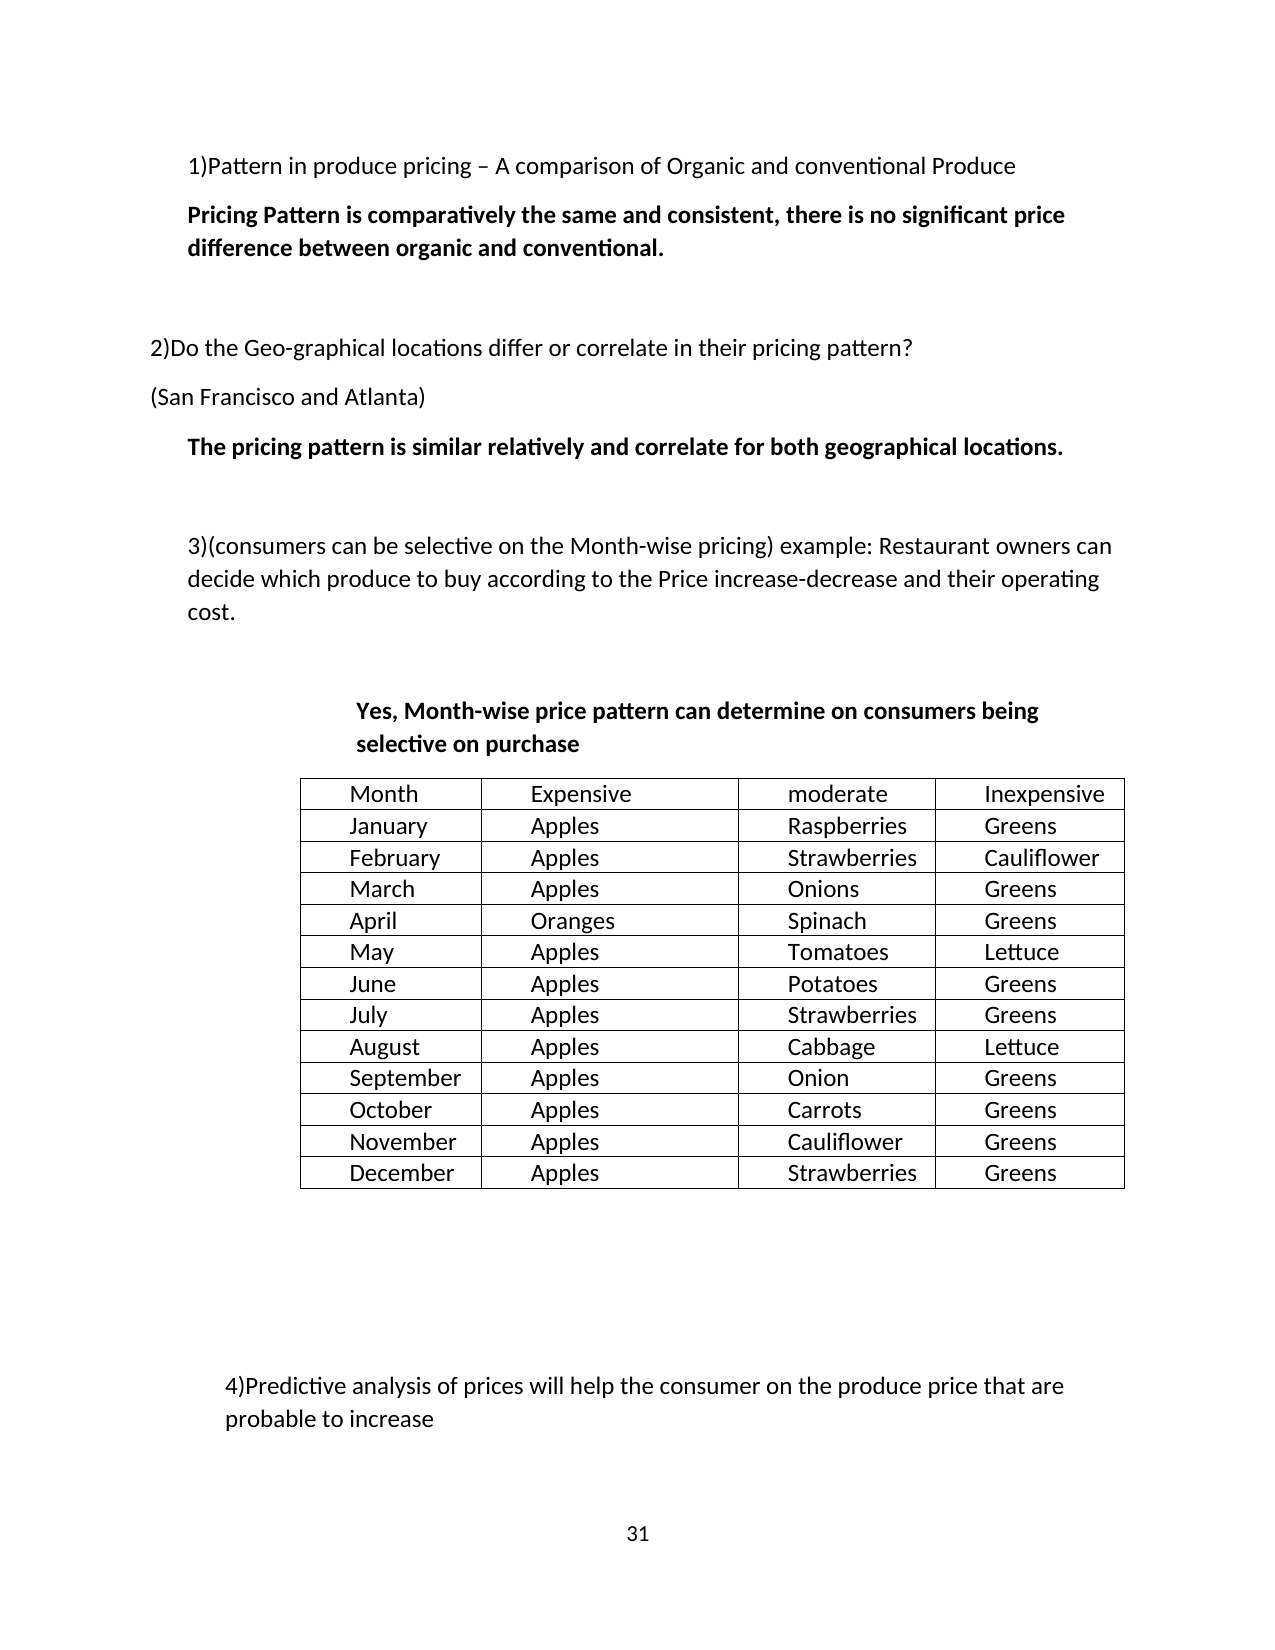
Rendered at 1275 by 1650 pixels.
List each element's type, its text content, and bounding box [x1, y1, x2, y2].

table_header moderate [739, 779, 935, 809]
text Yes, Month-wise price pattern can determine on consumers being selective on purchase [356, 695, 1125, 758]
table_cell December [301, 1157, 481, 1188]
table_cell Apples [482, 1094, 738, 1125]
table_cell Apples [482, 1031, 738, 1062]
table_cell Greens [936, 968, 1124, 998]
text 2)Do the Geo-graphical locations differ or correlate in their pricing pattern? [150, 332, 1125, 362]
table_cell Apples [482, 1157, 738, 1188]
table_cell Apples [482, 936, 738, 967]
table_cell November [301, 1126, 481, 1156]
table_cell Lettuce [936, 1031, 1124, 1062]
text The pricing pattern is similar relatively and correlate for both geographical locations. [187, 431, 1125, 461]
table_cell September [301, 1063, 481, 1093]
table_cell Apples [482, 1126, 738, 1156]
table_cell Cauliflower [936, 842, 1124, 872]
table_header Inexpensive [936, 779, 1124, 809]
table_cell Greens [936, 905, 1124, 935]
table_cell Oranges [482, 905, 738, 935]
table_cell Onion [739, 1063, 935, 1093]
table_cell Tomatoes [739, 936, 935, 967]
table_cell Onions [739, 873, 935, 904]
table_header Expensive [482, 779, 738, 809]
table_cell Greens [936, 1157, 1124, 1188]
table_cell August [301, 1031, 481, 1062]
text 3)(consumers can be selective on the Month-wise pricing) example: Restaurant owners can decide which produce to buy according to the Price increase-decrease and their operating cost. [187, 530, 1125, 626]
text 4)Predictive analysis of prices will help the consumer on the produce price that are probable to increase [225, 1370, 1125, 1433]
table_cell Lettuce [936, 936, 1124, 967]
table_header Month [301, 779, 481, 809]
table_cell Apples [482, 873, 738, 904]
table_cell May [301, 936, 481, 967]
table_cell Cabbage [739, 1031, 935, 1062]
text 1)Pattern in produce pricing – A comparison of Organic and conventional Produce [187, 150, 1125, 181]
table_cell Carrots [739, 1094, 935, 1125]
table_cell Greens [936, 1000, 1124, 1030]
table_cell Spinach [739, 905, 935, 935]
table_cell Greens [936, 1126, 1124, 1156]
table_cell Greens [936, 873, 1124, 904]
table_cell Greens [936, 810, 1124, 841]
text Pricing Pattern is comparatively the same and consistent, there is no significant price difference between organic and conventional. [187, 199, 1125, 263]
table_cell Apples [482, 1000, 738, 1030]
table_cell January [301, 810, 481, 841]
table_cell Greens [936, 1063, 1124, 1093]
table_cell February [301, 842, 481, 872]
table_cell June [301, 968, 481, 998]
table_cell Strawberries [739, 1000, 935, 1030]
table_cell March [301, 873, 481, 904]
table_cell Potatoes [739, 968, 935, 998]
table_cell Apples [482, 842, 738, 872]
table_cell Apples [482, 1063, 738, 1093]
table_cell Raspberries [739, 810, 935, 841]
table_cell Greens [936, 1094, 1124, 1125]
table_cell April [301, 905, 481, 935]
table_cell Cauliflower [739, 1126, 935, 1156]
table_cell Apples [482, 810, 738, 841]
table_cell Strawberries [739, 842, 935, 872]
table_cell Apples [482, 968, 738, 998]
table_cell Strawberries [739, 1157, 935, 1188]
text (San Francisco and Atlanta) [150, 381, 1125, 412]
table_cell October [301, 1094, 481, 1125]
table_cell July [301, 1000, 481, 1030]
